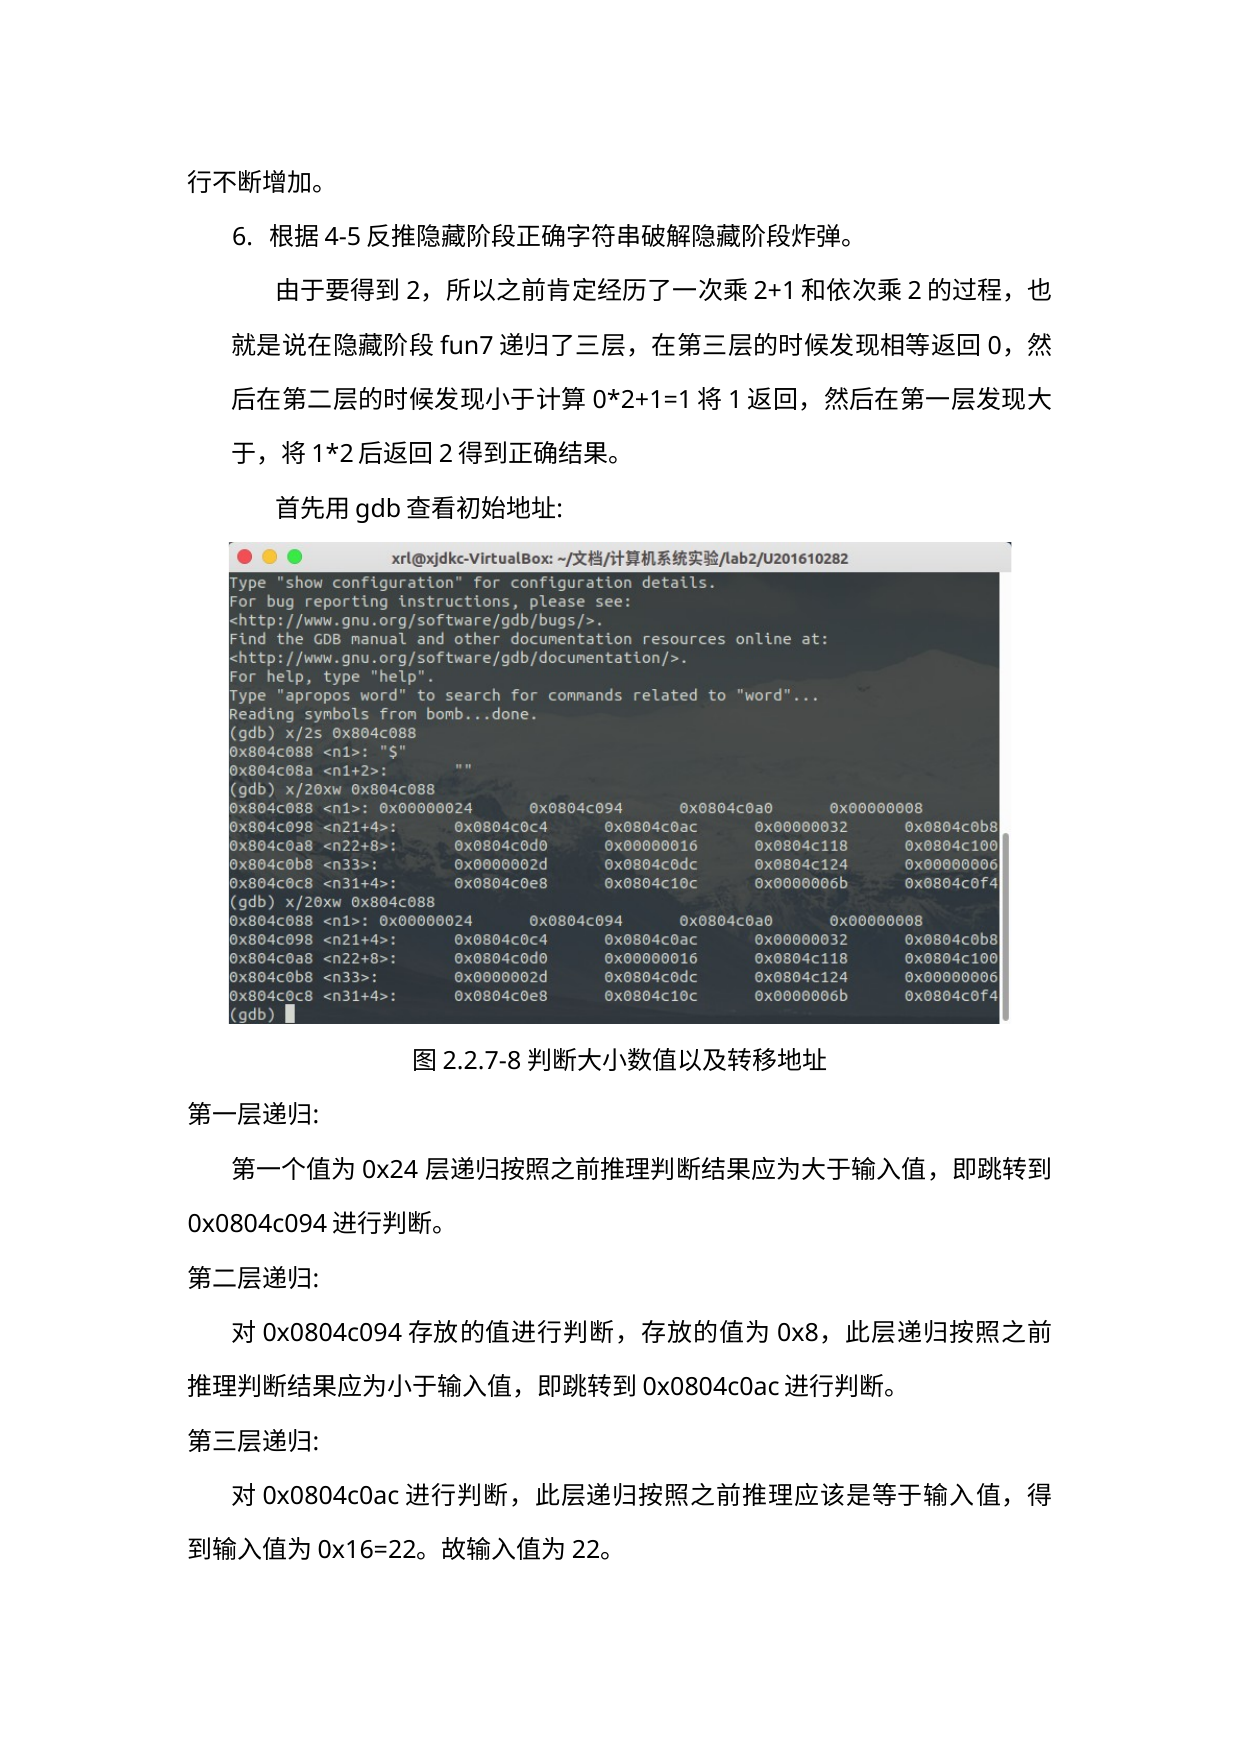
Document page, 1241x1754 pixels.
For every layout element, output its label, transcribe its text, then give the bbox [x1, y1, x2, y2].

text 首先用gdb查看初始地址: [231, 488, 1053, 524]
text 图2.2.7-8 判断大小数值以及转移地址 [187, 1041, 1053, 1077]
text 对0x0804c0ac进行判断，此层递归按照之前推理应该是等于输入值，得到输入值为0x16=22。故输入值为22。 [187, 1476, 1053, 1566]
text 第一层递归: [187, 1095, 1053, 1131]
text 由于要得到2，所以之前肯定经历了一次乘2+1和依次乘2的过程，也就是说在隐藏阶段fun7递归了三层，在第三层的时候发现相等返回0，然后在第二层的时候发现小于计算0*2+1=1将1返回，然后在第一层发现大于，将1*2后返回2得到正确结果。 [231, 271, 1053, 470]
text 第一个值为0x24 层递归按照之前推理判断结果应为大于输入值，即跳转到0x0804c094进行判断。 [187, 1149, 1053, 1240]
text 第三层递归: [187, 1421, 1053, 1457]
picture [228, 542, 1012, 1024]
text 对0x0804c094存放的值进行判断，存放的值为0x8，此层递归按照之前推理判断结果应为小于输入值，即跳转到0x0804c0ac进行判断。 [187, 1312, 1053, 1403]
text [187, 162, 1053, 198]
text 第二层递归: [187, 1258, 1053, 1294]
list 根据4-5反推隐藏阶段正确字符串破解隐藏阶段炸弹。 [232, 216, 1053, 253]
